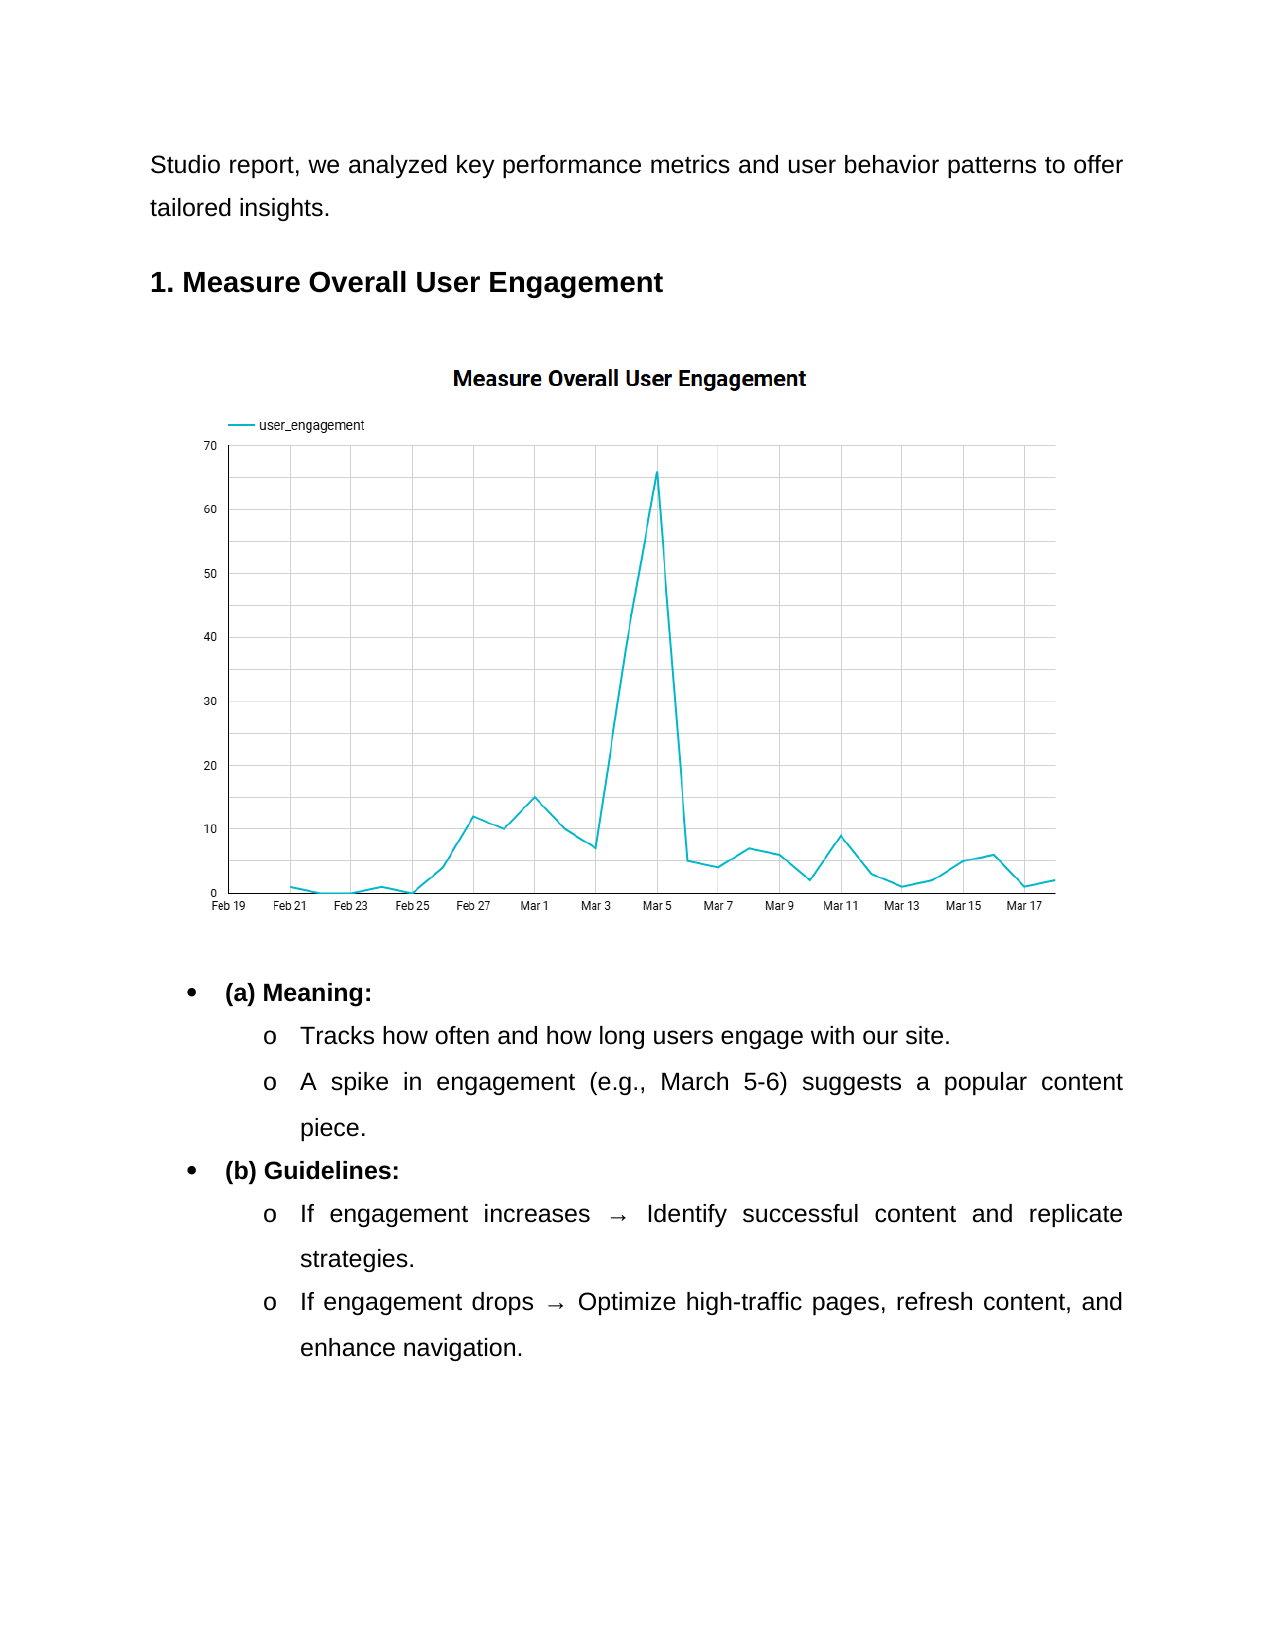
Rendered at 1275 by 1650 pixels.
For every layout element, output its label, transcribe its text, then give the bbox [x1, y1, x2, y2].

list A spike in engagement (e.g., March 5-6) suggests a popular content piece. [262, 1067, 1125, 1141]
list (a) Meaning: [187, 978, 1125, 1007]
picture [150, 333, 1125, 965]
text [150, 150, 1125, 222]
list Tracks how often and how long users engage with our site. [262, 1021, 1125, 1052]
list If engagement drops → Optimize high-traffic pages, refresh content, and enhance navigation. [262, 1287, 1125, 1361]
subtitle 1. Measure Overall User Engagement [150, 266, 1125, 299]
list (b) Guidelines: [187, 1156, 1125, 1184]
list If engagement increases → Identify successful content and replicate strategies. [262, 1199, 1125, 1273]
